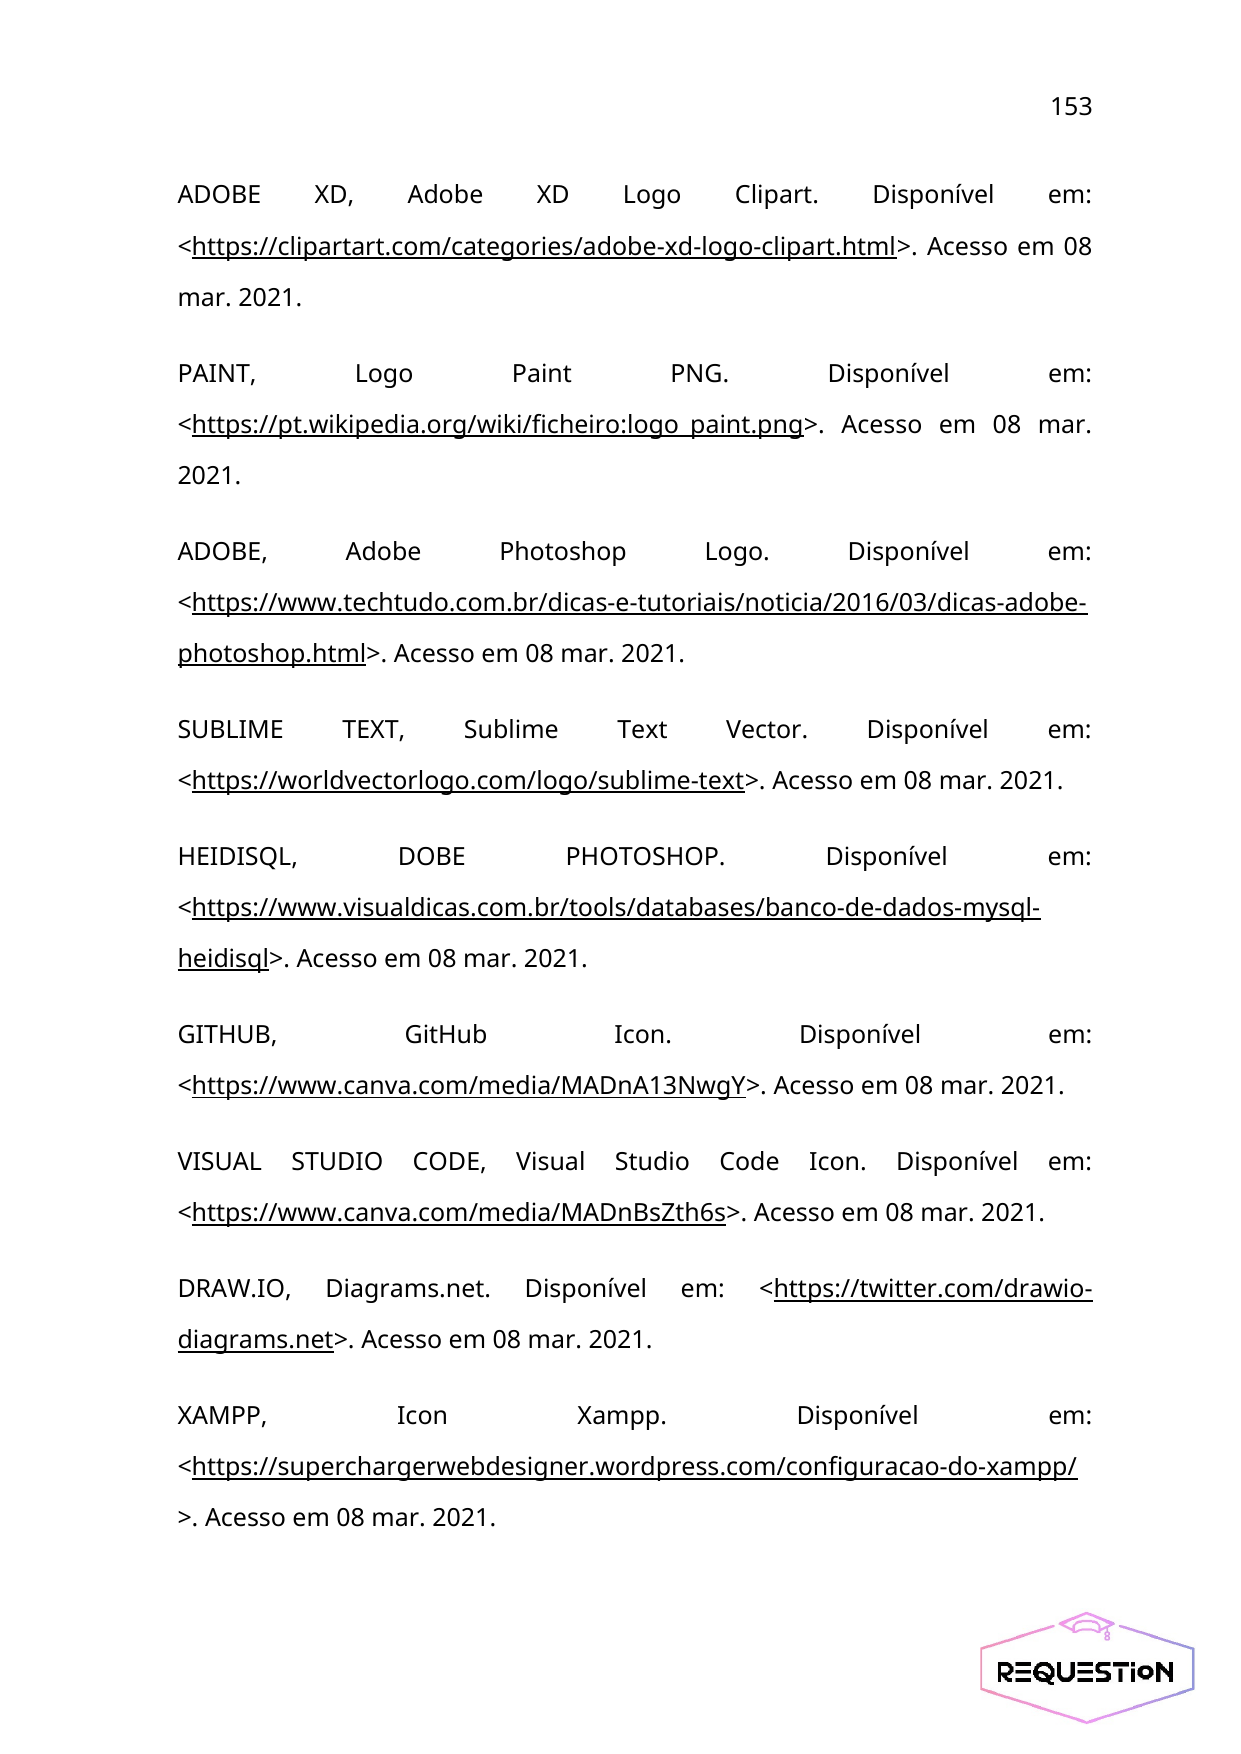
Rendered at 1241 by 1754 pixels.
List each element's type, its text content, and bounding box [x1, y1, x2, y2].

text SUBLIME TEXT, Sublime Text Vector. Disponível em: <https://worldvectorlogo.com/logo/sublime-text>. Acesso em 08 mar. 2021. [177, 712, 1092, 797]
text DRAW.IO, Diagrams.net. Disponível em: <https://twitter.com/drawio-diagrams.net>. Acesso em 08 mar. 2021. [177, 1271, 1092, 1356]
text HEIDISQL, DOBE PHOTOSHOP. Disponível em: <https://www.visualdicas.com.br/tools/databases/banco-de-dados-mysql-heidisql>. Acesso em 08 mar. 2021. [177, 839, 1092, 975]
text ADOBE, Adobe Photoshop Logo. Disponível em: <https://www.techtudo.com.br/dicas-e-tutoriais/noticia/2016/03/dicas-adobe-photoshop.html>. Acesso em 08 mar. 2021. [177, 533, 1092, 669]
text VISUAL STUDIO CODE, Visual Studio Code Icon. Disponível em: <https://www.canva.com/media/MADnBsZth6s>. Acesso em 08 mar. 2021. [177, 1144, 1092, 1229]
text XAMPP, Icon Xampp. Disponível em: <https://superchargerwebdesigner.wordpress.com/configuracao-do-xampp/>. Acesso em 08 mar. 2021. [177, 1398, 1092, 1534]
picture [980, 1608, 1201, 1734]
text GITHUB, GitHub Icon. Disponível em: <https://www.canva.com/media/MADnA13NwgY>. Acesso em 08 mar. 2021. [177, 1017, 1092, 1102]
text ADOBE XD, Adobe XD Logo Clipart. Disponível em: <https://clipartart.com/categories/adobe-xd-logo-clipart.html>. Acesso em 08 mar. 2021. [177, 177, 1092, 313]
text PAINT, Logo Paint PNG. Disponível em: <https://pt.wikipedia.org/wiki/ficheiro:logo_paint.png>. Acesso em 08 mar. 2021. [177, 355, 1092, 491]
